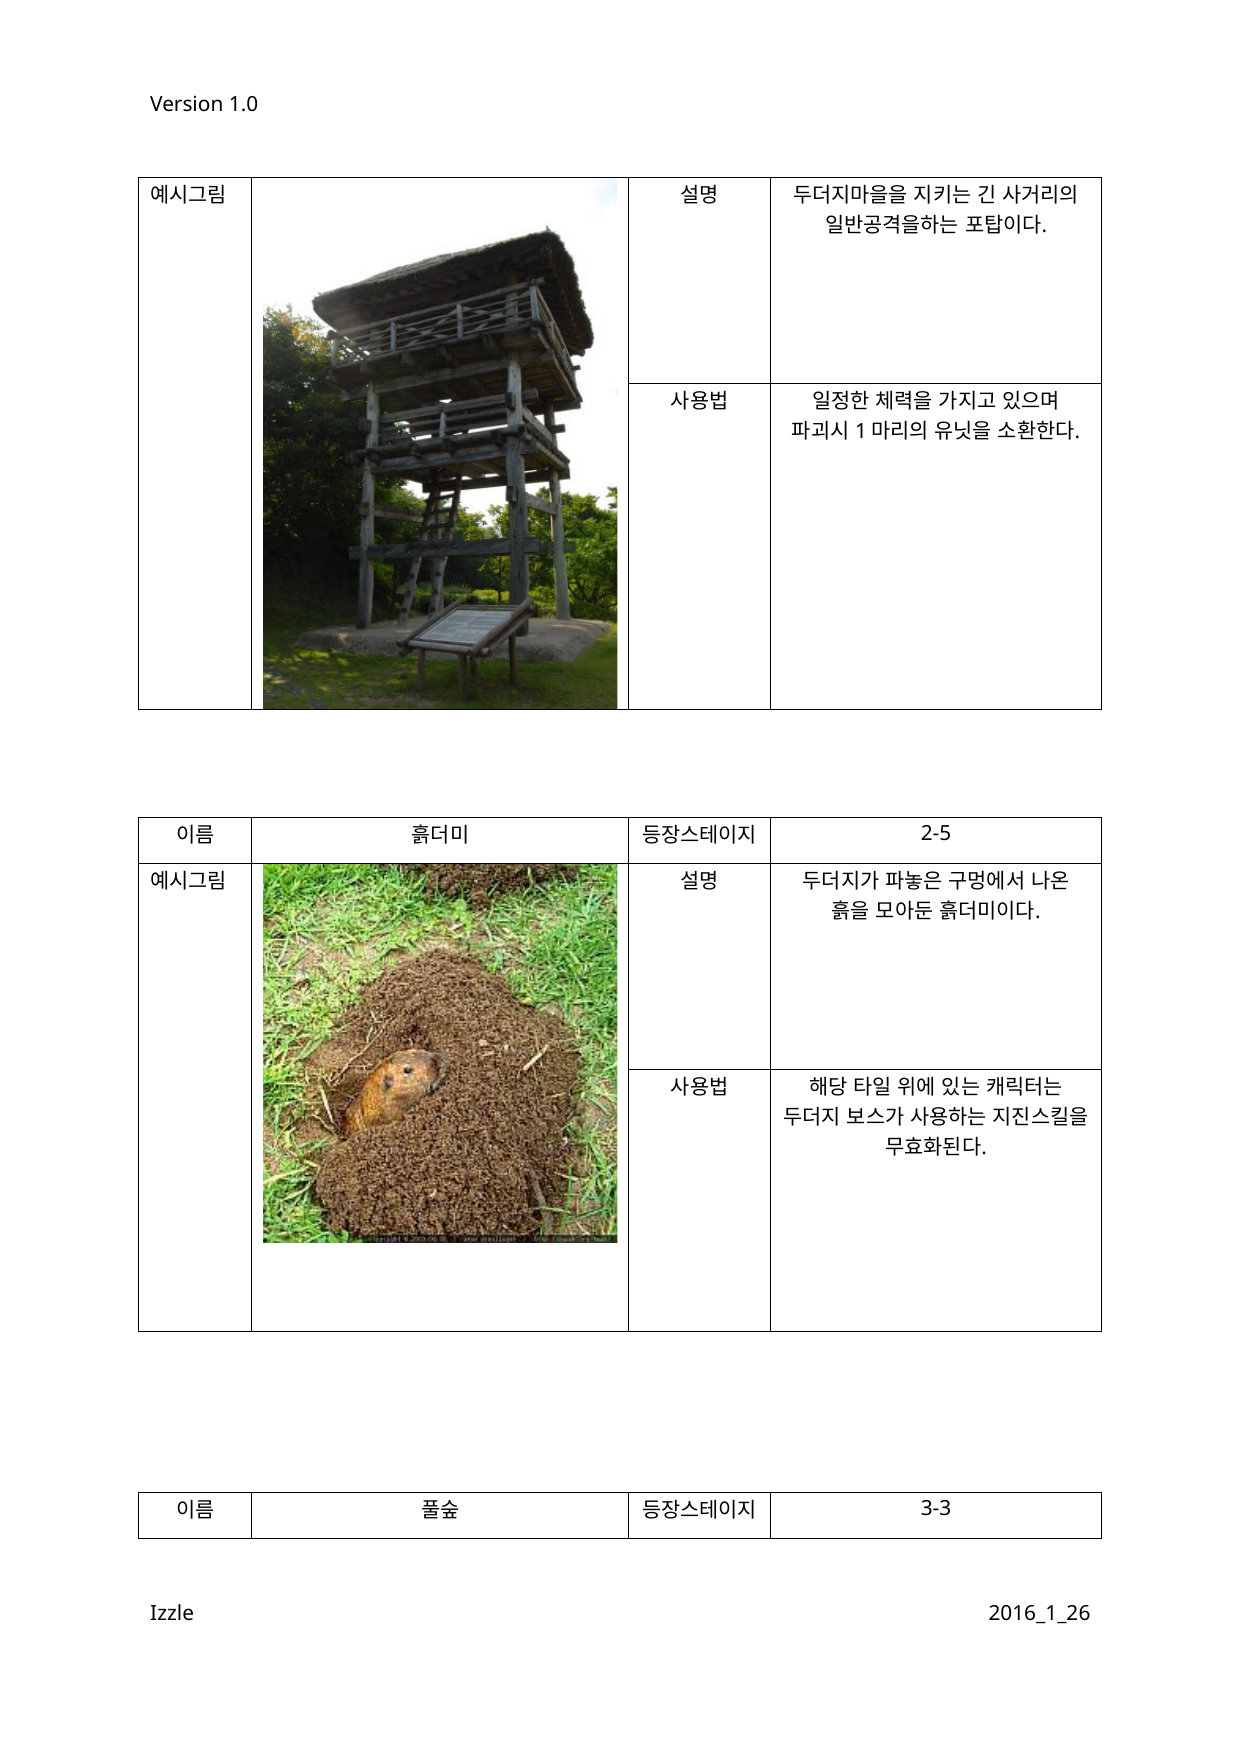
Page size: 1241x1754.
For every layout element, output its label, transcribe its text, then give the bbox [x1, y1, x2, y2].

table_header 이름 [139, 818, 251, 863]
table_cell 사용법 [629, 384, 770, 709]
table_cell 해당 타일 위에 있는 캐릭터는 두더지 보스가 사용하는 지진스킬을 무효화된다. [771, 1070, 1101, 1331]
table_cell [252, 864, 628, 1331]
table_cell [618, 178, 628, 709]
picture [263, 864, 618, 1243]
table_cell 두더지가 파놓은 구멍에서 나온 흙을 모아둔 흙더미이다. [771, 864, 1101, 1069]
table_header 2-5 [771, 818, 1101, 863]
table_cell 설명 [629, 178, 770, 383]
table_header 등장스테이지 [629, 818, 770, 863]
table_header 3-3 [771, 1493, 1101, 1538]
table_cell 예시그림 [139, 178, 251, 709]
table_header 풀숲 [252, 1493, 628, 1538]
table_cell [252, 178, 263, 709]
table_header 등장스테이지 [629, 1493, 770, 1538]
table_cell 사용법 [629, 1070, 770, 1331]
table_header 흙더미 [252, 818, 628, 863]
table_cell 두더지마을을 지키는 긴 사거리의 일반공격을하는 포탑이다. [771, 178, 1101, 383]
table_header 이름 [139, 1493, 251, 1538]
table_cell 예시그림 [139, 864, 251, 1331]
table_cell 일정한 체력을 가지고 있으며 파괴시 1마리의 유닛을 소환한다. [771, 384, 1101, 709]
table_cell 설명 [629, 864, 770, 1069]
picture [263, 178, 618, 709]
